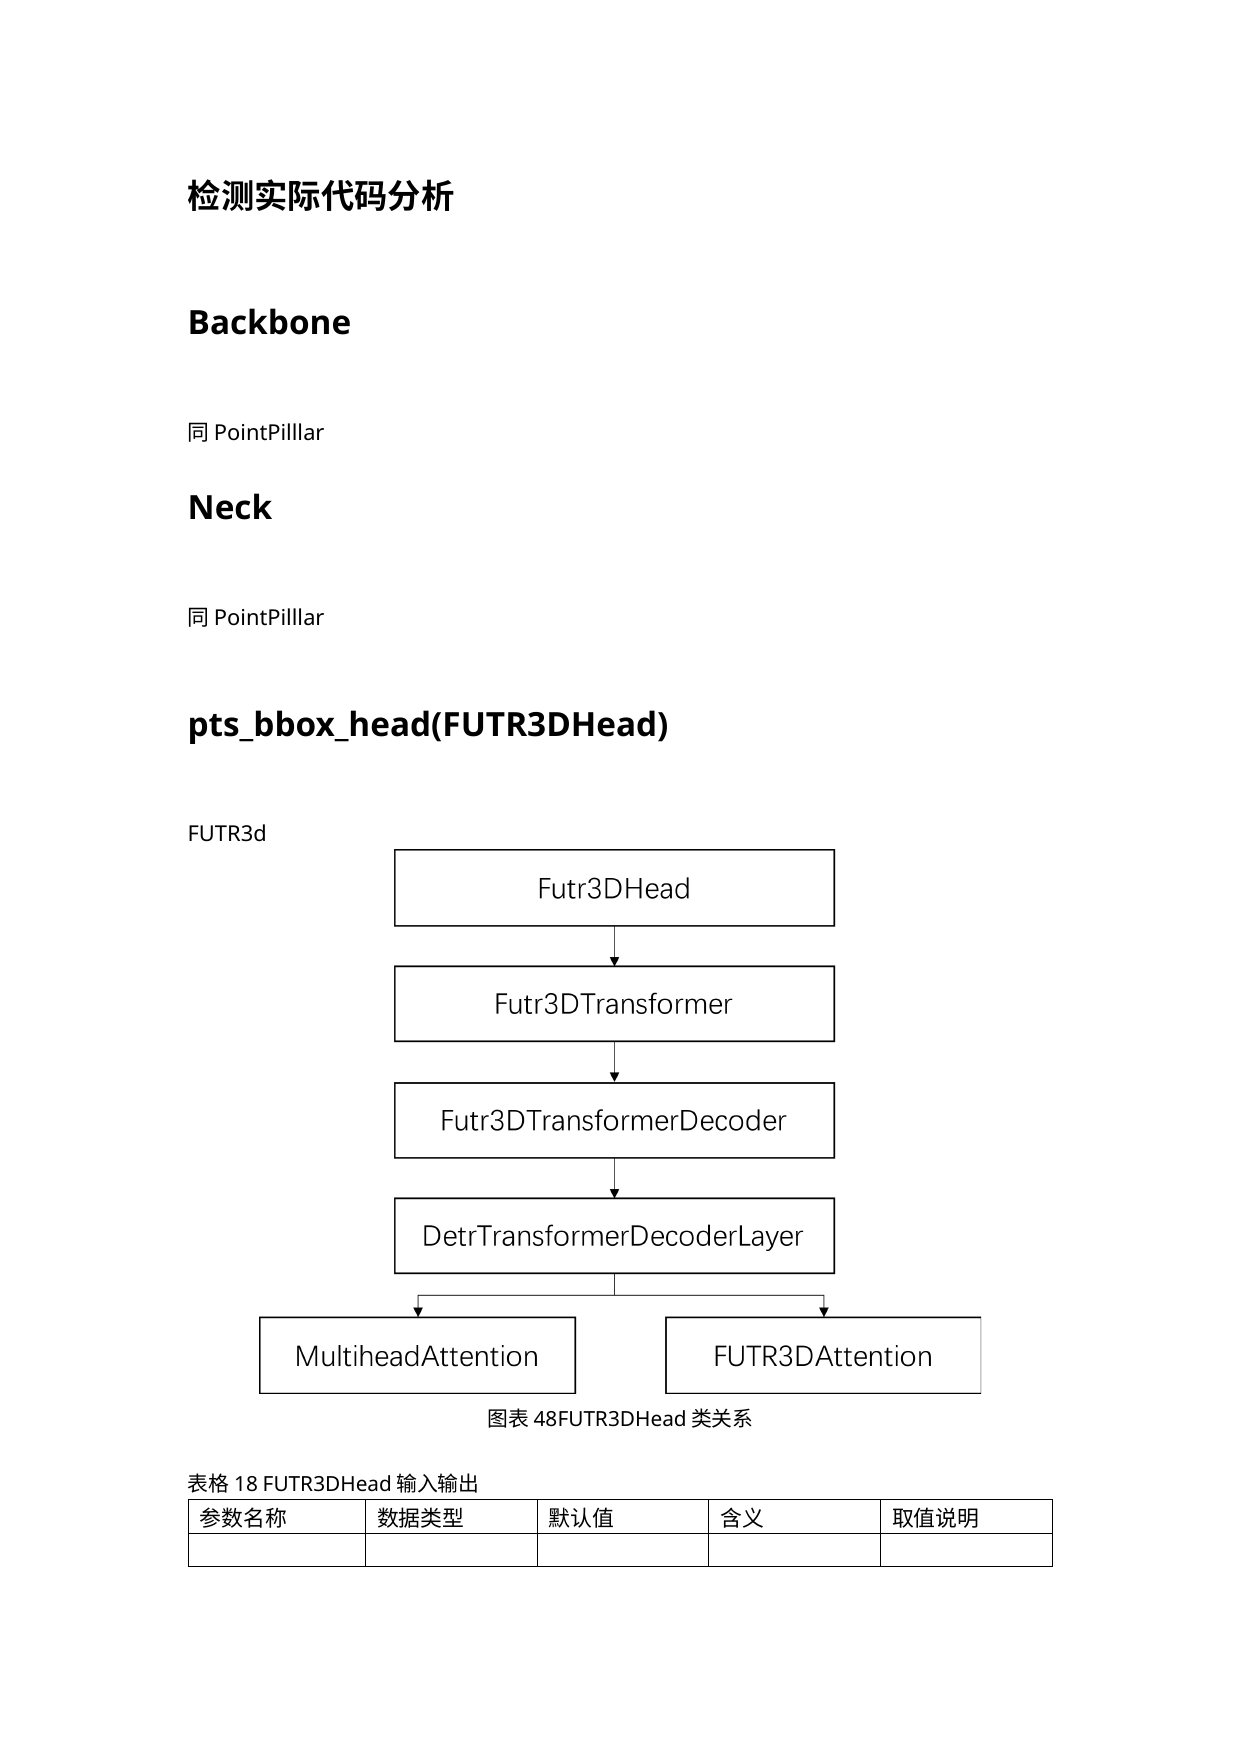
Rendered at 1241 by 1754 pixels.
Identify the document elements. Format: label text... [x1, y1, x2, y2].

text 同PointPilllar [187, 414, 1053, 447]
text 同PointPilllar [187, 599, 1053, 632]
table_header 默认值 [538, 1500, 708, 1533]
text 表格 18 FUTR3DHead输入输出 [187, 1467, 1053, 1499]
table_cell [366, 1534, 537, 1566]
subtitle Neck [187, 474, 1053, 539]
table_cell [709, 1534, 880, 1566]
table_cell [538, 1534, 708, 1566]
text FUTR3d [187, 817, 1053, 849]
table_header 参数名称 [189, 1500, 365, 1533]
subtitle Backbone [187, 289, 1053, 354]
subtitle pts_bbox_head(FUTR3DHead) [187, 691, 1053, 756]
text 图表 48FUTR3DHead类关系 [187, 1402, 1053, 1434]
table_cell [881, 1534, 1052, 1566]
table_header 含义 [709, 1500, 880, 1533]
picture [259, 849, 982, 1394]
subtitle 检测实际代码分析 [187, 162, 1053, 227]
table_header 数据类型 [366, 1500, 537, 1533]
table_cell [189, 1534, 365, 1566]
table_header 取值说明 [881, 1500, 1052, 1533]
